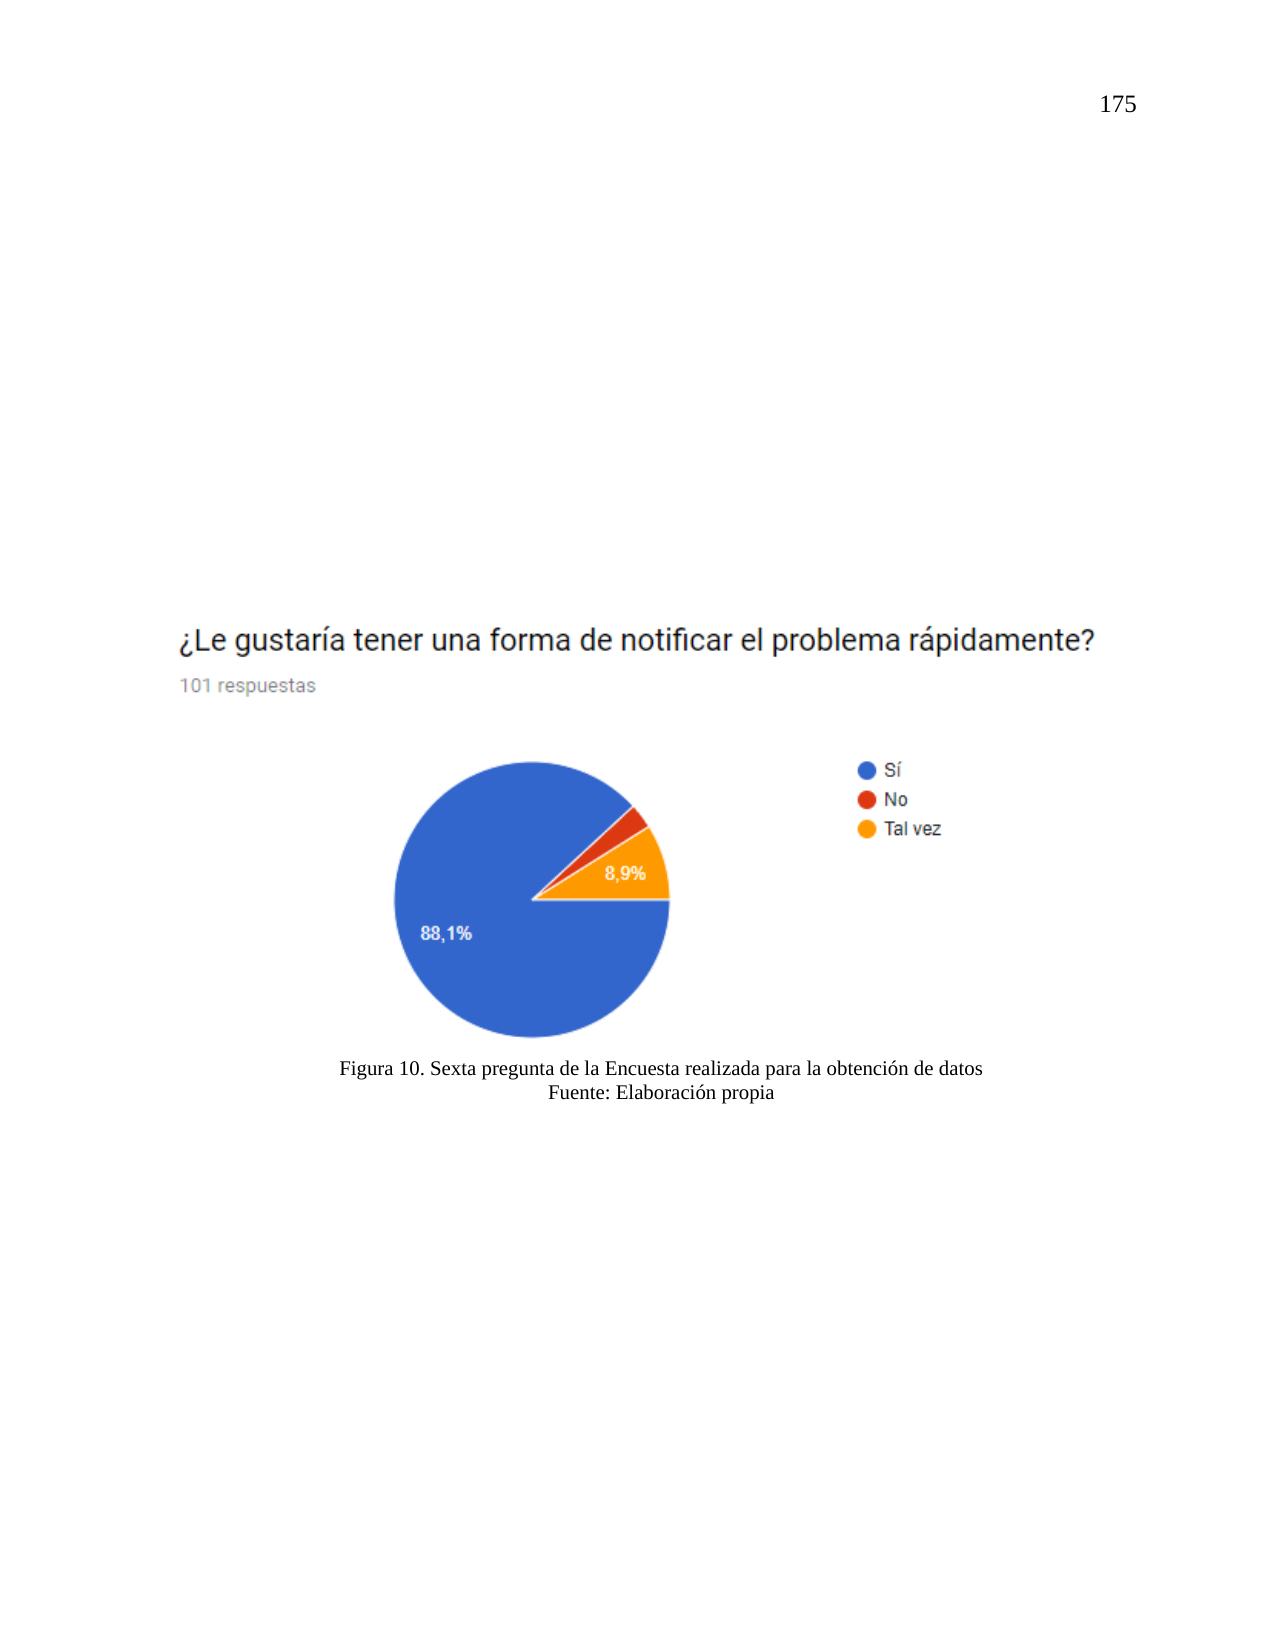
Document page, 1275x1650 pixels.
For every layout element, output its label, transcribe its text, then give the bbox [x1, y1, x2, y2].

picture [171, 615, 1104, 1050]
text Fuente: Elaboración propia [150, 1080, 1125, 1104]
text Figura 10. Sexta pregunta de la Encuesta realizada para la obtención de datos [150, 739, 1125, 1080]
